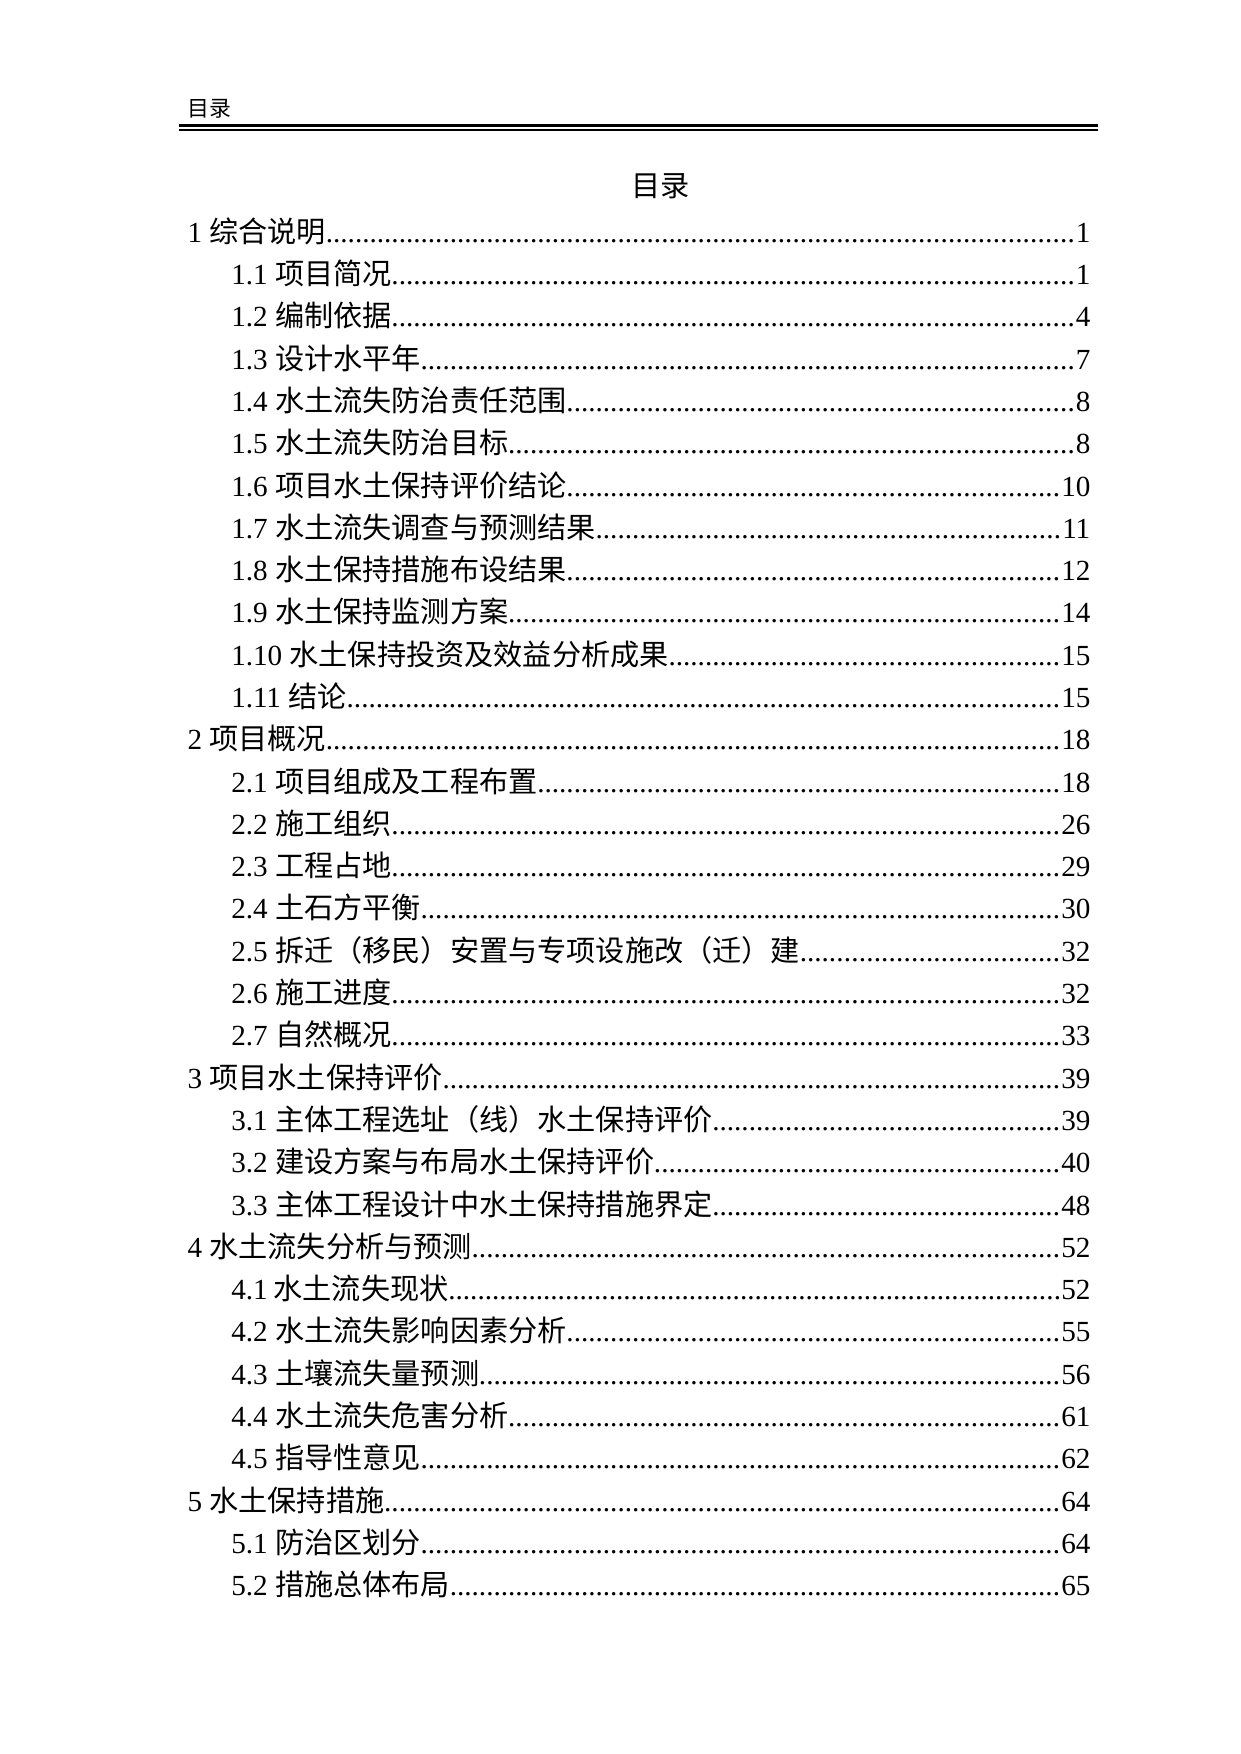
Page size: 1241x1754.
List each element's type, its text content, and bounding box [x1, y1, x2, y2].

text 2.3 工程占地 29 [231, 843, 1090, 885]
text 2.2 施工组织 26 [231, 800, 1090, 843]
text 目录 [231, 150, 1090, 208]
text 2.5 拆迁（移民）安置与专项设施改（迁）建 32 [231, 927, 1090, 969]
text 3.2 建设方案与布局水土保持评价 40 [231, 1139, 1090, 1181]
text 1.8 水土保持措施布设结果 12 [231, 547, 1090, 589]
text 5.1 防治区划分 64 [231, 1519, 1090, 1562]
text 1.9 水土保持监测方案 14 [231, 589, 1090, 631]
text 4 水土流失分析与预测 52 [187, 1223, 1090, 1266]
text 3.1 主体工程选址（线）水土保持评价 39 [231, 1096, 1090, 1139]
text 1.11 结论 15 [231, 673, 1090, 716]
text 1.7 水土流失调查与预测结果 11 [231, 504, 1090, 547]
text 4.1水土流失现状 52 [231, 1266, 1090, 1308]
text 1 综合说明 1 [187, 208, 1090, 251]
text 4.3 土壤流失量预测 56 [231, 1350, 1090, 1392]
text 2.6 施工进度 32 [231, 969, 1090, 1012]
text 2.1 项目组成及工程布置 18 [231, 758, 1090, 800]
text 1.5 水土流失防治目标 8 [231, 420, 1090, 462]
text 3 项目水土保持评价 39 [187, 1054, 1090, 1096]
text 1.4 水土流失防治责任范围 8 [231, 377, 1090, 420]
text 1.10 水土保持投资及效益分析成果 15 [231, 631, 1090, 673]
text 2 项目概况 18 [187, 716, 1090, 758]
text 1.6 项目水土保持评价结论 10 [231, 462, 1090, 504]
text 1.2 编制依据 4 [231, 293, 1090, 335]
text 1.1 项目简况 1 [231, 251, 1090, 293]
text 3.3 主体工程设计中水土保持措施界定 48 [231, 1181, 1090, 1223]
text 5 水土保持措施 64 [187, 1477, 1090, 1519]
text 4.5 指导性意见 62 [231, 1435, 1090, 1477]
text 4.4 水土流失危害分析 61 [231, 1392, 1090, 1435]
text 2.4 土石方平衡 30 [231, 885, 1090, 927]
text 1.3 设计水平年 7 [231, 335, 1090, 377]
text 2.7 自然概况 33 [231, 1012, 1090, 1054]
text 4.2 水土流失影响因素分析 55 [231, 1308, 1090, 1350]
text 5.2 措施总体布局 65 [231, 1562, 1090, 1604]
